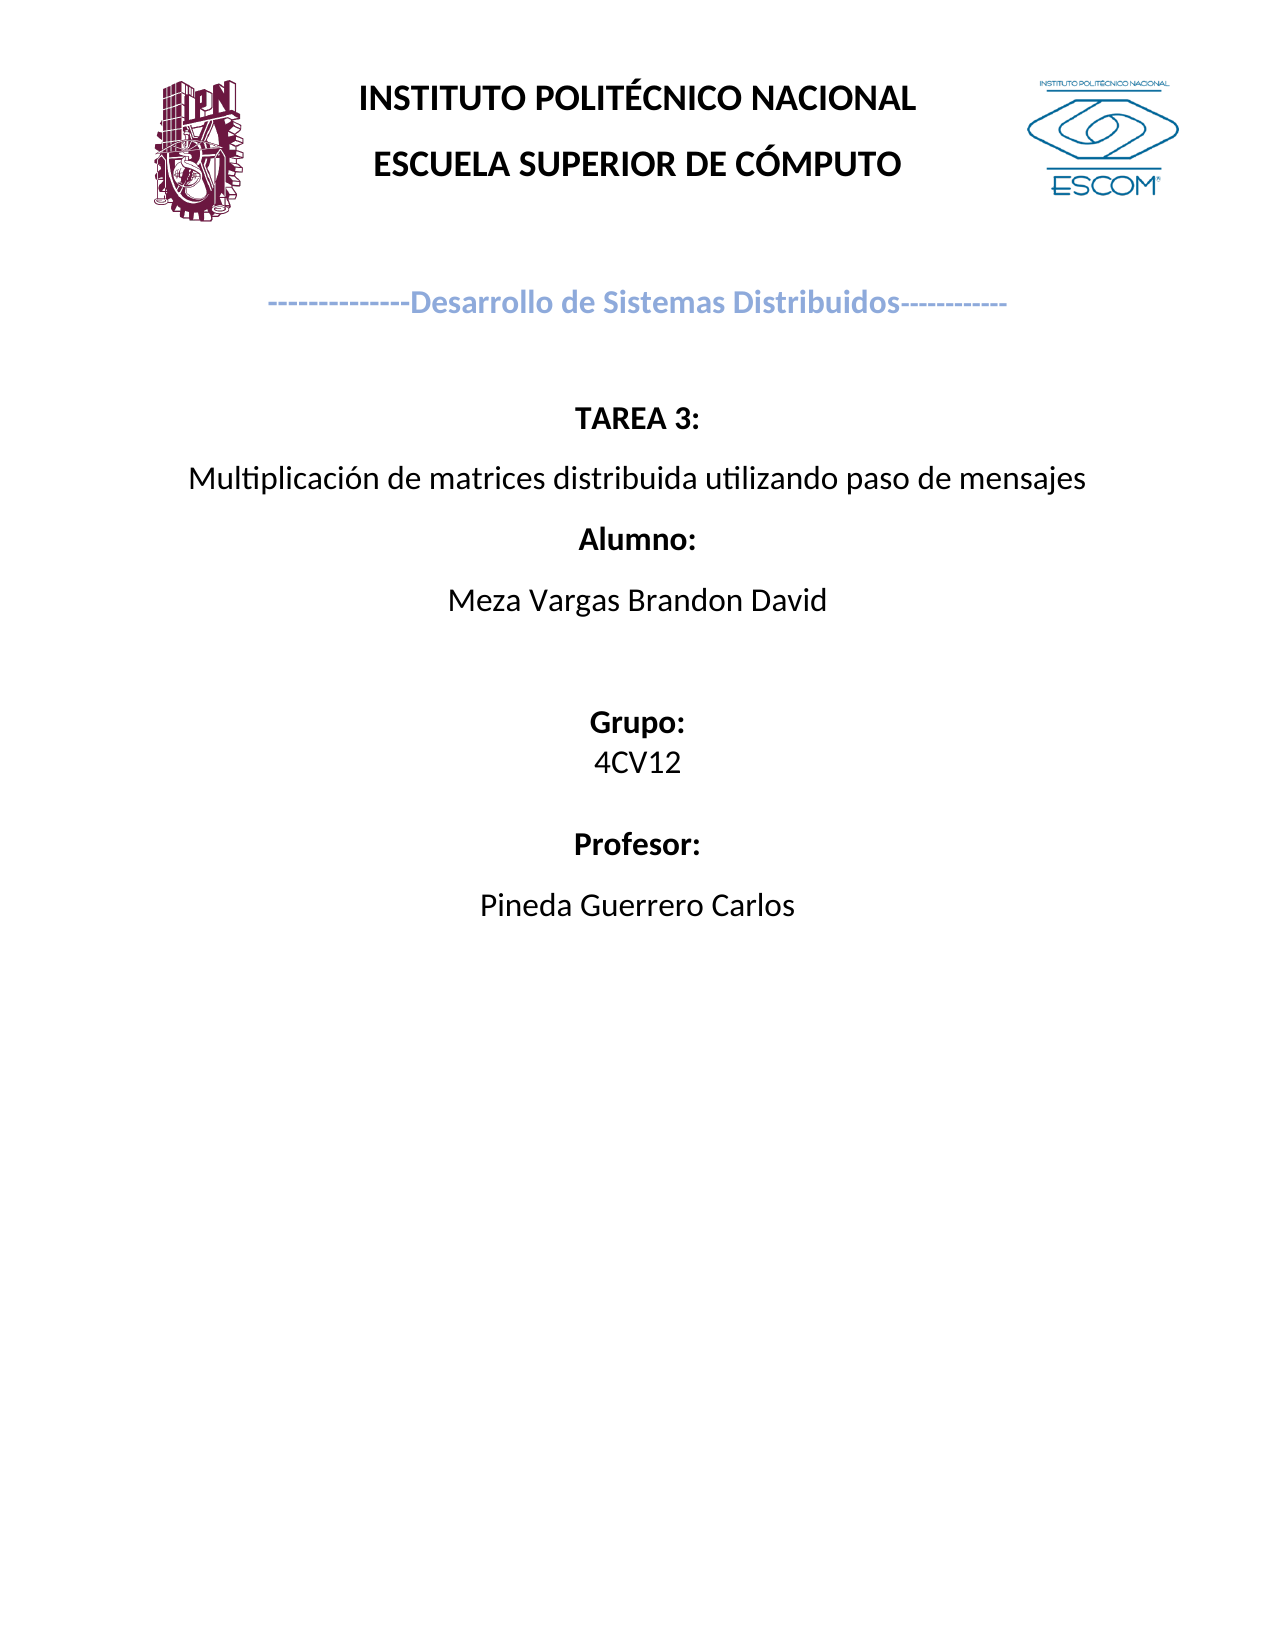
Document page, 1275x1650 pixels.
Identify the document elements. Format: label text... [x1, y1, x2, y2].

text Profesor: [177, 823, 1098, 864]
text Grupo: [177, 701, 1098, 741]
text TAREA 3: [177, 397, 1098, 437]
text Pineda Guerrero Carlos [177, 883, 1098, 924]
text Multiplicación de matrices distribuida utilizando paso de mensajes [177, 457, 1098, 498]
text 4CV12 [177, 741, 1098, 782]
text --------------Desarrollo de Sistemas Distribuidos------------ [177, 281, 1098, 322]
picture [1022, 77, 1183, 199]
text Alumno: [177, 518, 1098, 559]
text Meza Vargas Brandon David [177, 578, 1098, 619]
picture [83, 75, 314, 226]
